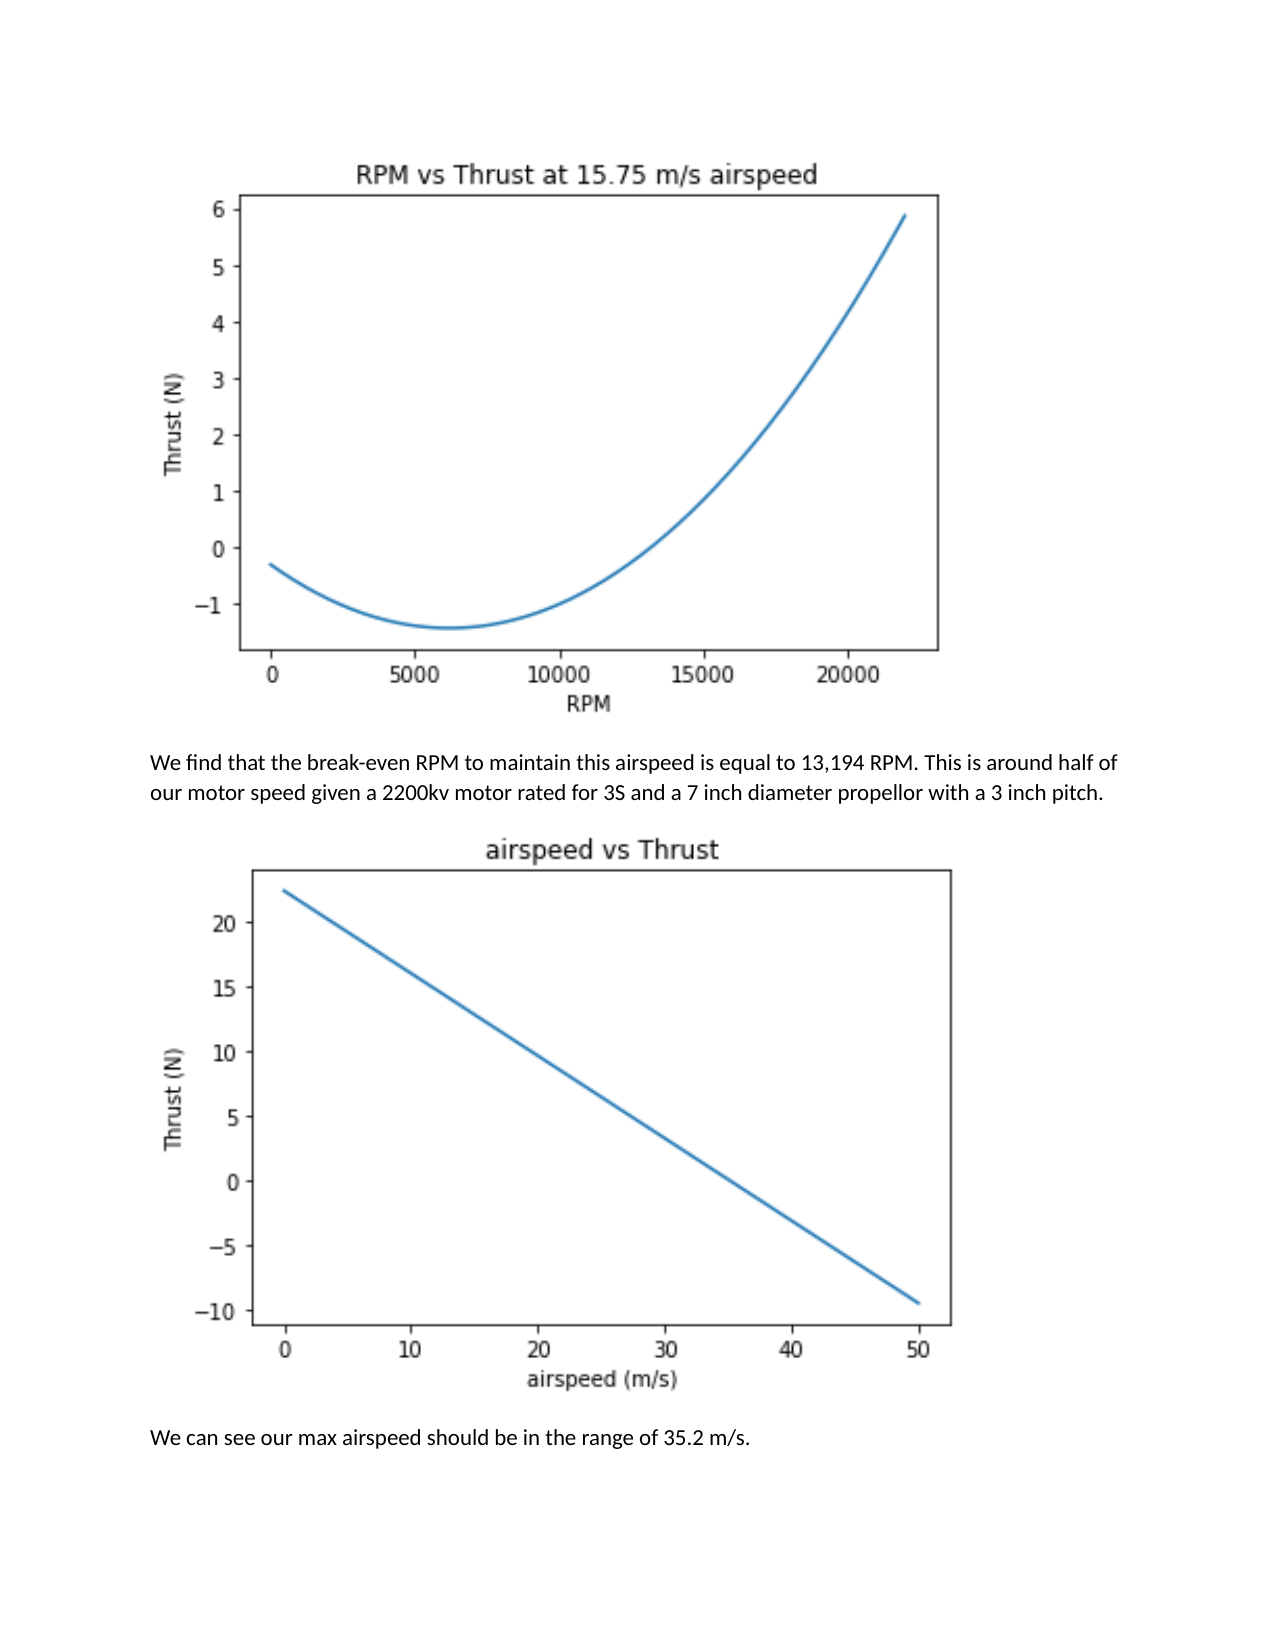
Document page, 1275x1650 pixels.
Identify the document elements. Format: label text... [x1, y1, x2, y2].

text We can see our max airspeed should be in the range of 35.2 m/s. [150, 1423, 1125, 1451]
picture [150, 825, 965, 1404]
picture [150, 150, 950, 729]
text We find that the break-even RPM to maintain this airspeed is equal to 13,194 RPM. This is around half of our motor speed given a 2200kv motor rated for 3S and a 7 inch diameter propellor with a 3 inch pitch. [150, 748, 1125, 806]
